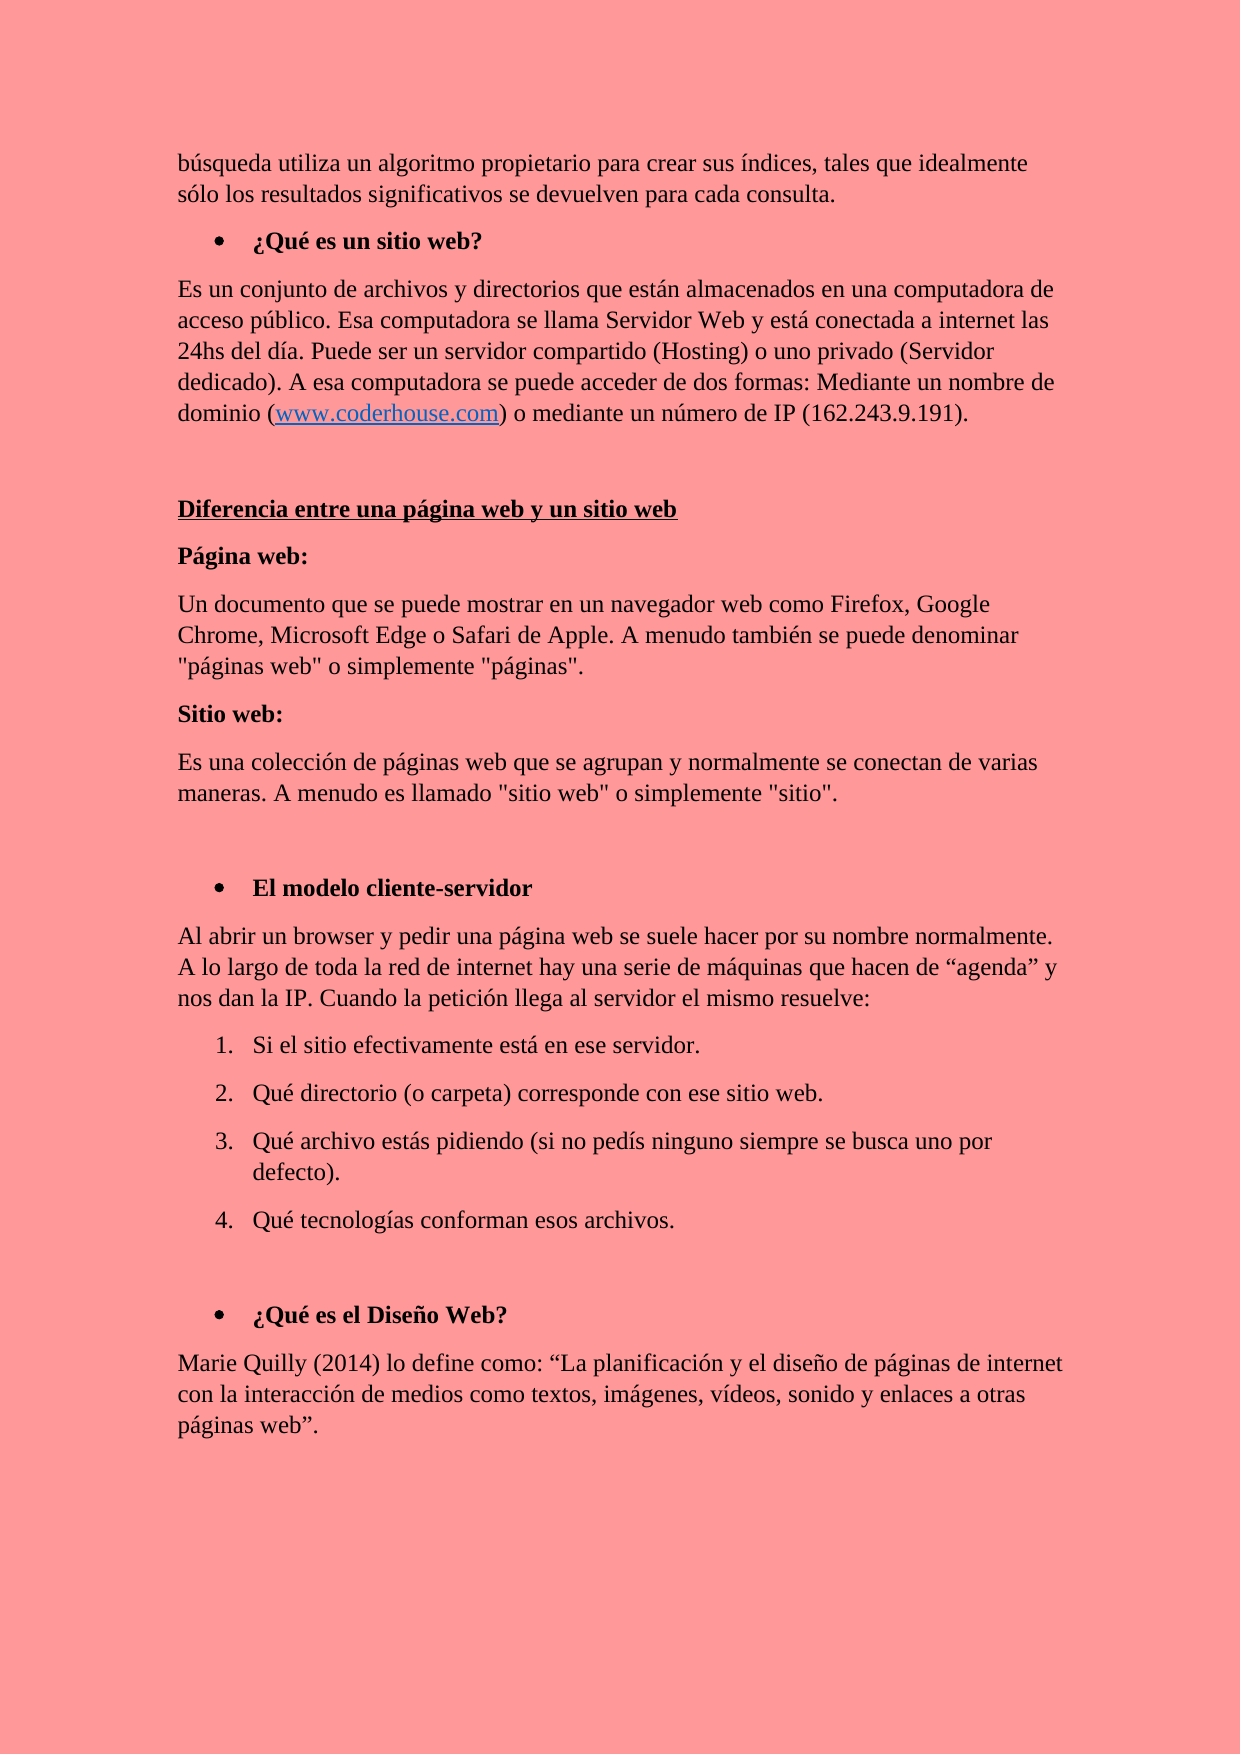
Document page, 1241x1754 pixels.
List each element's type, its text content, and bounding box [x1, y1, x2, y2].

list El modelo cliente-servidor [215, 873, 1063, 902]
text Un documento que se puede mostrar en un navegador web como Firefox, Google Chrome, Microsoft Edge o Safari de Apple. A menudo también se puede denominar "páginas web" o simplemente "páginas". [177, 589, 1063, 680]
text Página web: [177, 541, 1063, 570]
text Marie Quilly (2014) lo define como: “La planificación y el diseño de páginas de internet con la interacción de medios como textos, imágenes, vídeos, sonido y enlaces a otras páginas web”. [177, 1348, 1063, 1439]
list ¿Qué es el Diseño Web? [215, 1300, 1063, 1329]
list Si el sitio efectivamente está en ese servidor. [215, 1031, 1063, 1059]
text Sitio web: [177, 699, 1063, 728]
list Qué archivo estás pidiendo (si no pedís ninguno siempre se busca uno por defecto). [215, 1126, 1063, 1186]
list ¿Qué es un sitio web? [215, 226, 1063, 255]
text Diferencia entre una página web y un sitio web [177, 494, 1063, 522]
list Qué directorio (o carpeta) corresponde con ese sitio web. [215, 1078, 1063, 1107]
list Qué tecnologías conforman esos archivos. [215, 1205, 1063, 1233]
text Es un conjunto de archivos y directorios que están almacenados en una computadora de acceso público. Esa computadora se llama Servidor Web y está conectada a internet las 24hs del día. Puede ser un servidor compartido (Hosting) o uno privado (Servidor dedicado). A esa computadora se puede acceder de dos formas: Mediante un nombre de dominio (www.coderhouse.com) o mediante un número de IP (162.243.9.191). [177, 274, 1063, 427]
text Al abrir un browser y pedir una página web se suele hacer por su nombre normalmente. A lo largo de toda la red de internet hay una serie de máquinas que hacen de “agenda” y nos dan la IP. Cuando la petición llega al servidor el mismo resuelve: [177, 921, 1063, 1012]
text Es una colección de páginas web que se agrupan y normalmente se conectan de varias maneras. A menudo es llamado "sitio web" o simplemente "sitio". [177, 747, 1063, 806]
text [177, 148, 1063, 207]
